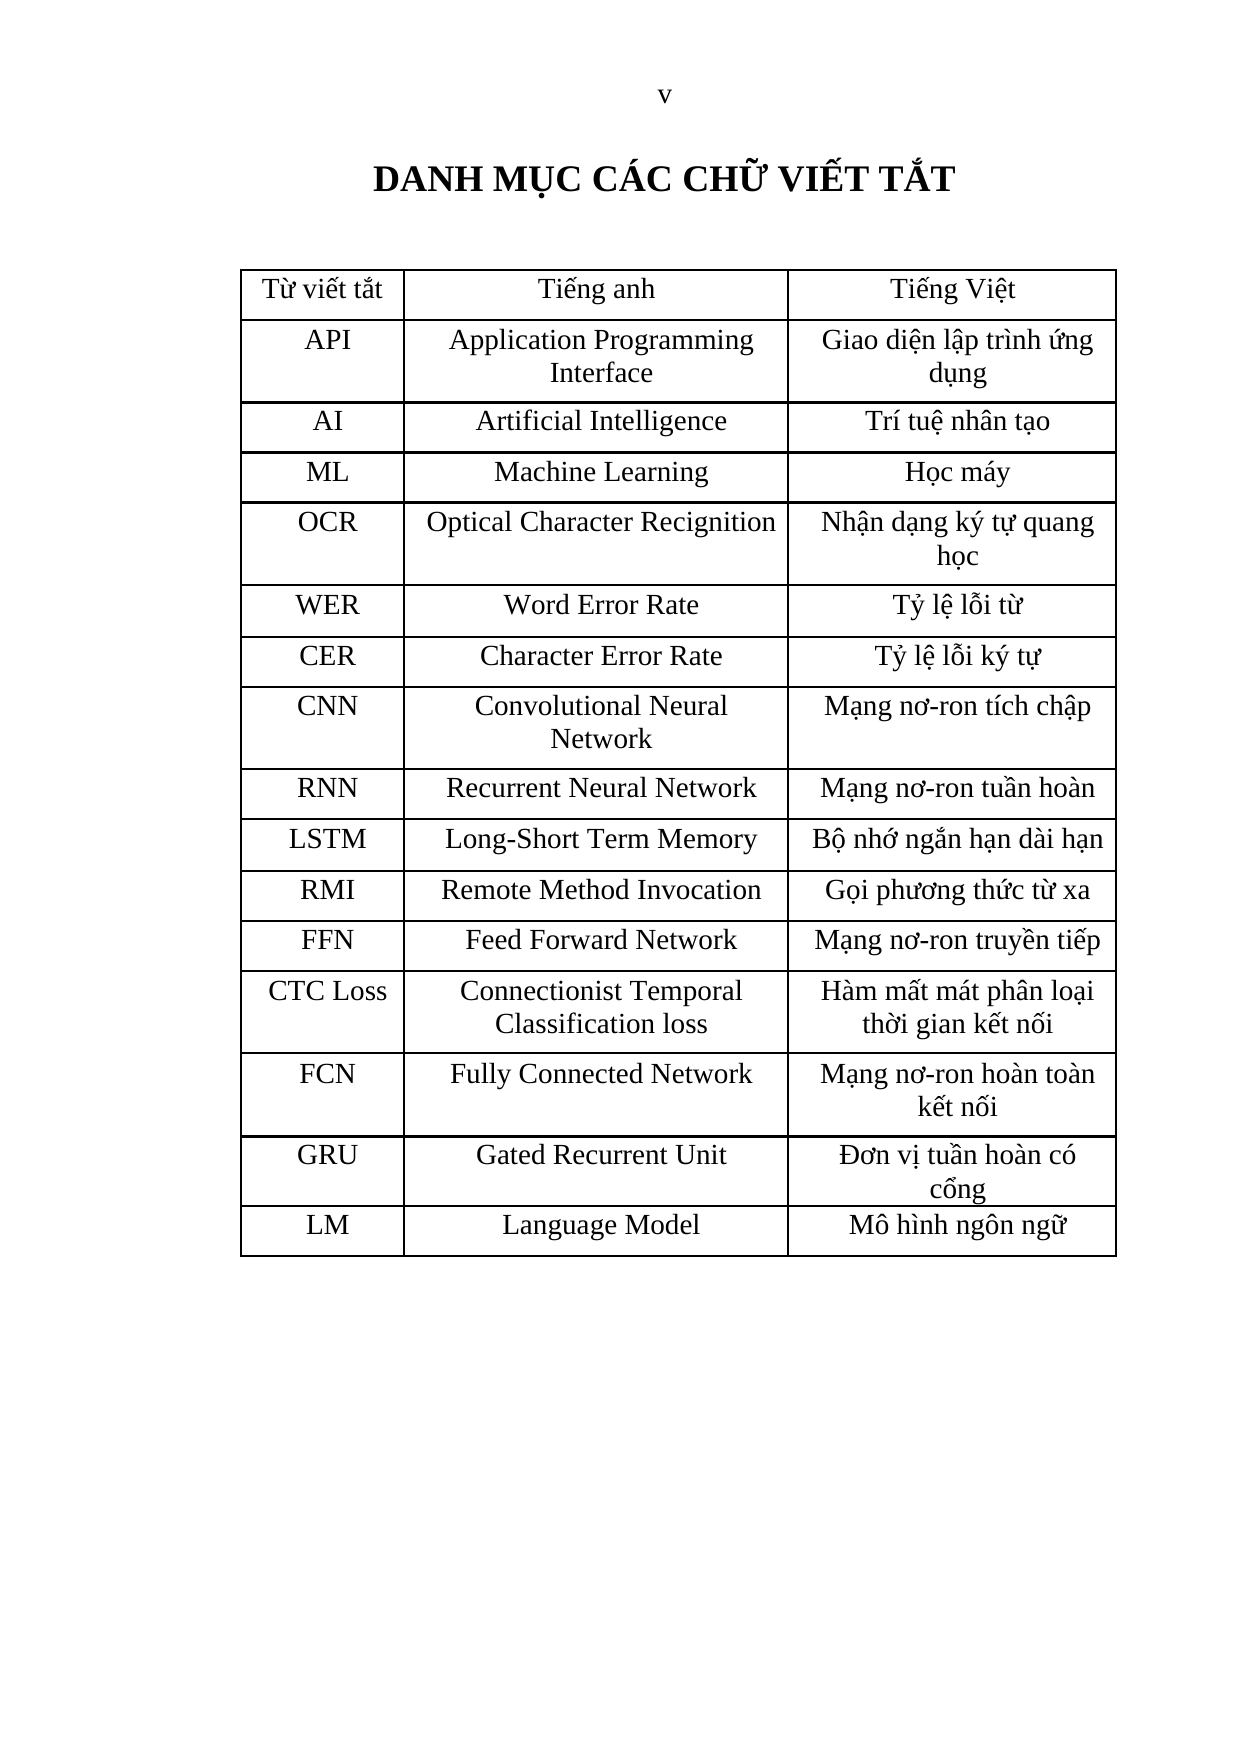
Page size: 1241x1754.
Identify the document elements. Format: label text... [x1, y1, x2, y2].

table_cell Language Model [405, 1207, 787, 1254]
table_cell Tỷ lệ lỗi ký tự [789, 638, 1115, 686]
table_cell LM [242, 1207, 403, 1254]
table_cell GRU [242, 1138, 403, 1204]
table_cell Recurrent Neural Network [405, 770, 787, 818]
table_cell Trí tuệ nhân tạo [789, 404, 1115, 451]
table_cell RMI [242, 872, 403, 919]
table_cell Long-Short Term Memory [405, 820, 787, 870]
table_cell API [242, 321, 403, 401]
table_cell Remote Method Invocation [405, 872, 787, 919]
table_cell Character Error Rate [405, 638, 787, 686]
table_header Từ viết tắt [242, 271, 403, 318]
table_cell FFN [242, 922, 403, 969]
table_cell Gọi phương thức từ xa [789, 872, 1115, 919]
table_cell Fully Connected Network [405, 1054, 787, 1135]
table_cell Mạng nơ-ron hoàn toàn kết nối [789, 1054, 1115, 1135]
table_cell OCR [242, 504, 403, 584]
table_cell Mạng nơ-ron tích chập [789, 688, 1115, 768]
table_cell RNN [242, 770, 403, 818]
table_cell Optical Character Recignition [405, 504, 787, 584]
table_cell Đơn vị tuần hoàn có cổng [789, 1138, 1115, 1204]
table_cell Bộ nhớ ngắn hạn dài hạn [789, 820, 1115, 870]
table_cell Nhận dạng ký tự quang học [789, 504, 1115, 584]
table_cell Word Error Rate [405, 586, 787, 636]
table_cell Connectionist Temporal Classification loss [405, 972, 787, 1052]
table_cell CNN [242, 688, 403, 768]
table_cell Học máy [789, 454, 1115, 501]
table_cell CER [242, 638, 403, 686]
table_header Tiếng anh [405, 271, 787, 318]
table_cell WER [242, 586, 403, 636]
table_cell AI [242, 404, 403, 451]
table_cell Artificial Intelligence [405, 404, 787, 451]
table_cell LSTM [242, 820, 403, 870]
table_cell Giao diện lập trình ứng dụng [789, 321, 1115, 401]
table_cell FCN [242, 1054, 403, 1135]
table_cell CTC Loss [242, 972, 403, 1052]
table_cell Mạng nơ-ron truyền tiếp [789, 922, 1115, 969]
table_cell Tỷ lệ lỗi từ [789, 586, 1115, 636]
table_cell Feed Forward Network [405, 922, 787, 969]
table_cell Mô hình ngôn ngữ [789, 1207, 1115, 1254]
table_cell Gated Recurrent Unit [405, 1138, 787, 1204]
subtitle DANH MỤC CÁC CHỮ VIẾT TẮT [207, 156, 1122, 199]
table_cell ML [242, 454, 403, 501]
table_cell Mạng nơ-ron tuần hoàn [789, 770, 1115, 818]
table_cell Machine Learning [405, 454, 787, 501]
table_cell Application Programming Interface [405, 321, 787, 401]
table_header Tiếng Việt [789, 271, 1115, 318]
table_cell Hàm mất mát phân loại thời gian kết nối [789, 972, 1115, 1052]
table_cell Convolutional Neural Network [405, 688, 787, 768]
